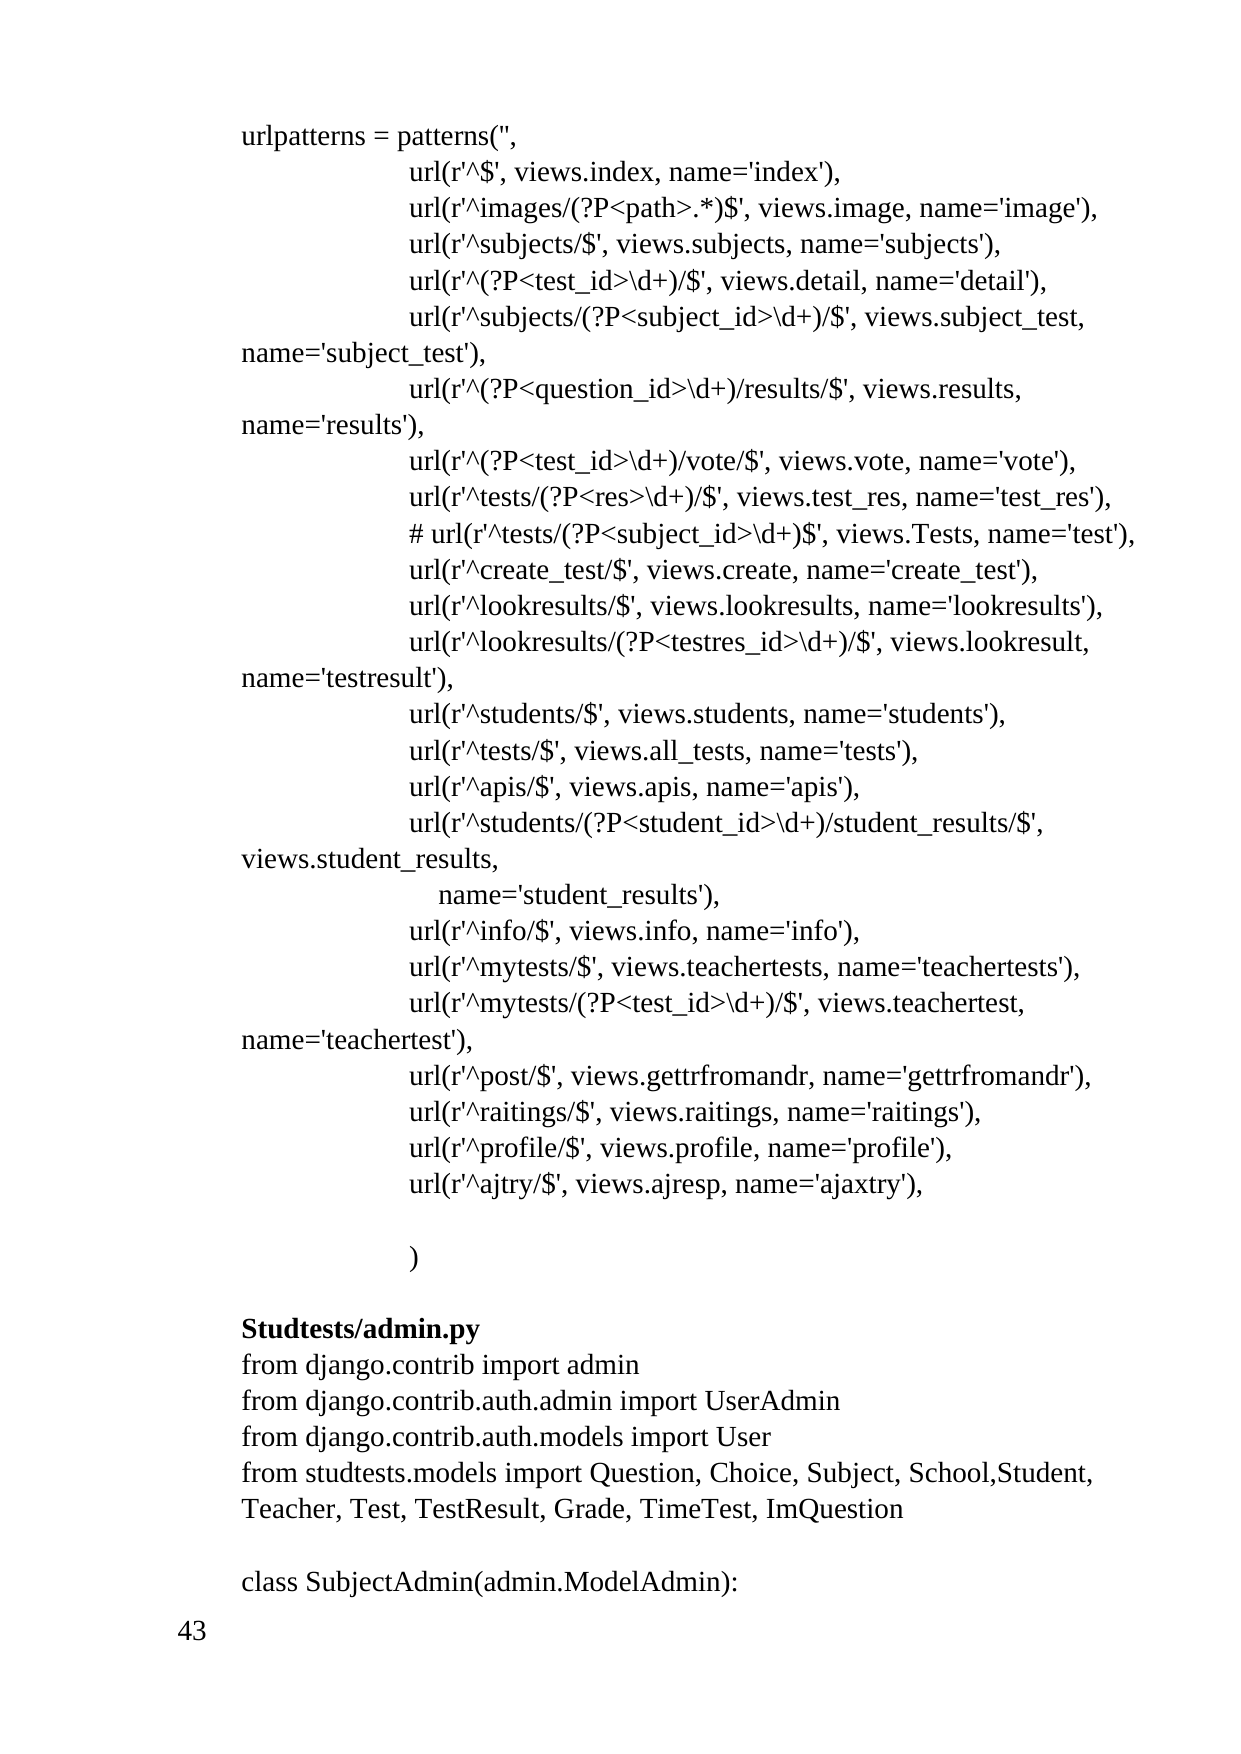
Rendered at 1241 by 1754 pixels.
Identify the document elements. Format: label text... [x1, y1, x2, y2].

list class SubjectAdmin(admin.ModelAdmin): [241, 1564, 1152, 1597]
list from django.contrib.auth.models import User [241, 1419, 1152, 1453]
list from studtests.models import Question, Choice, Subject, School,Student, Teacher, Test, TestResult, Grade, TimeTest, ImQuestion [241, 1456, 1152, 1525]
list url(r'^post/$', views.gettrfromandr, name='gettrfromandr'), [241, 1058, 1152, 1091]
list url(r'^raitings/$', views.raitings, name='raitings'), [241, 1094, 1152, 1128]
list url(r'^subjects/$', views.subjects, name='subjects'), [241, 227, 1152, 260]
list from django.contrib.auth.admin import UserAdmin [241, 1383, 1152, 1417]
list ) [241, 1239, 1152, 1272]
list url(r'^info/$', views.info, name='info'), [241, 913, 1152, 947]
list url(r'^profile/$', views.profile, name='profile'), [241, 1130, 1152, 1164]
list url(r'^students/$', views.students, name='students'), [241, 696, 1152, 730]
list url(r'^ajtry/$', views.ajresp, name='ajaxtry'), [241, 1166, 1152, 1200]
list url(r'^(?P<test_id>\d+)/vote/$', views.vote, name='vote'), [241, 443, 1152, 477]
list url(r'^subjects/(?P<subject_id>\d+)/$', views.subject_test, name='subject_test'), [241, 299, 1152, 368]
list url(r'^students/(?P<student_id>\d+)/student_results/$', views.student_results, [241, 805, 1152, 874]
list url(r'^tests/(?P<res>\d+)/$', views.test_res, name='test_res'), [241, 479, 1152, 513]
list url(r'^(?P<test_id>\d+)/$', views.detail, name='detail'), [241, 263, 1152, 296]
list url(r'^(?P<question_id>\d+)/results/$', views.results, name='results'), [241, 371, 1152, 441]
list name='student_results'), [241, 877, 1152, 911]
list url(r'^lookresults/$', views.lookresults, name='lookresults'), [241, 588, 1152, 622]
list url(r'^lookresults/(?P<testres_id>\d+)/$', views.lookresult, name='testresult'), [241, 624, 1152, 694]
list Studtests/admin.py [241, 1311, 1152, 1344]
list url(r'^mytests/$', views.teachertests, name='teachertests'), [241, 949, 1152, 983]
list url(r'^create_test/$', views.create, name='create_test'), [241, 552, 1152, 585]
list # url(r'^tests/(?P<subject_id>\d+)$', views.Tests, name='test'), [241, 516, 1152, 549]
list url(r'^tests/$', views.all_tests, name='tests'), [241, 733, 1152, 766]
list url(r'^mytests/(?P<test_id>\d+)/$', views.teachertest, name='teachertest'), [241, 986, 1152, 1055]
list url(r'^images/(?P<path>.*)$', views.image, name='image'), [241, 190, 1152, 224]
list url(r'^apis/$', views.apis, name='apis'), [241, 769, 1152, 802]
list from django.contrib import admin [241, 1347, 1152, 1381]
list urlpatterns = patterns('', [241, 118, 1152, 152]
list url(r'^$', views.index, name='index'), [241, 154, 1152, 188]
